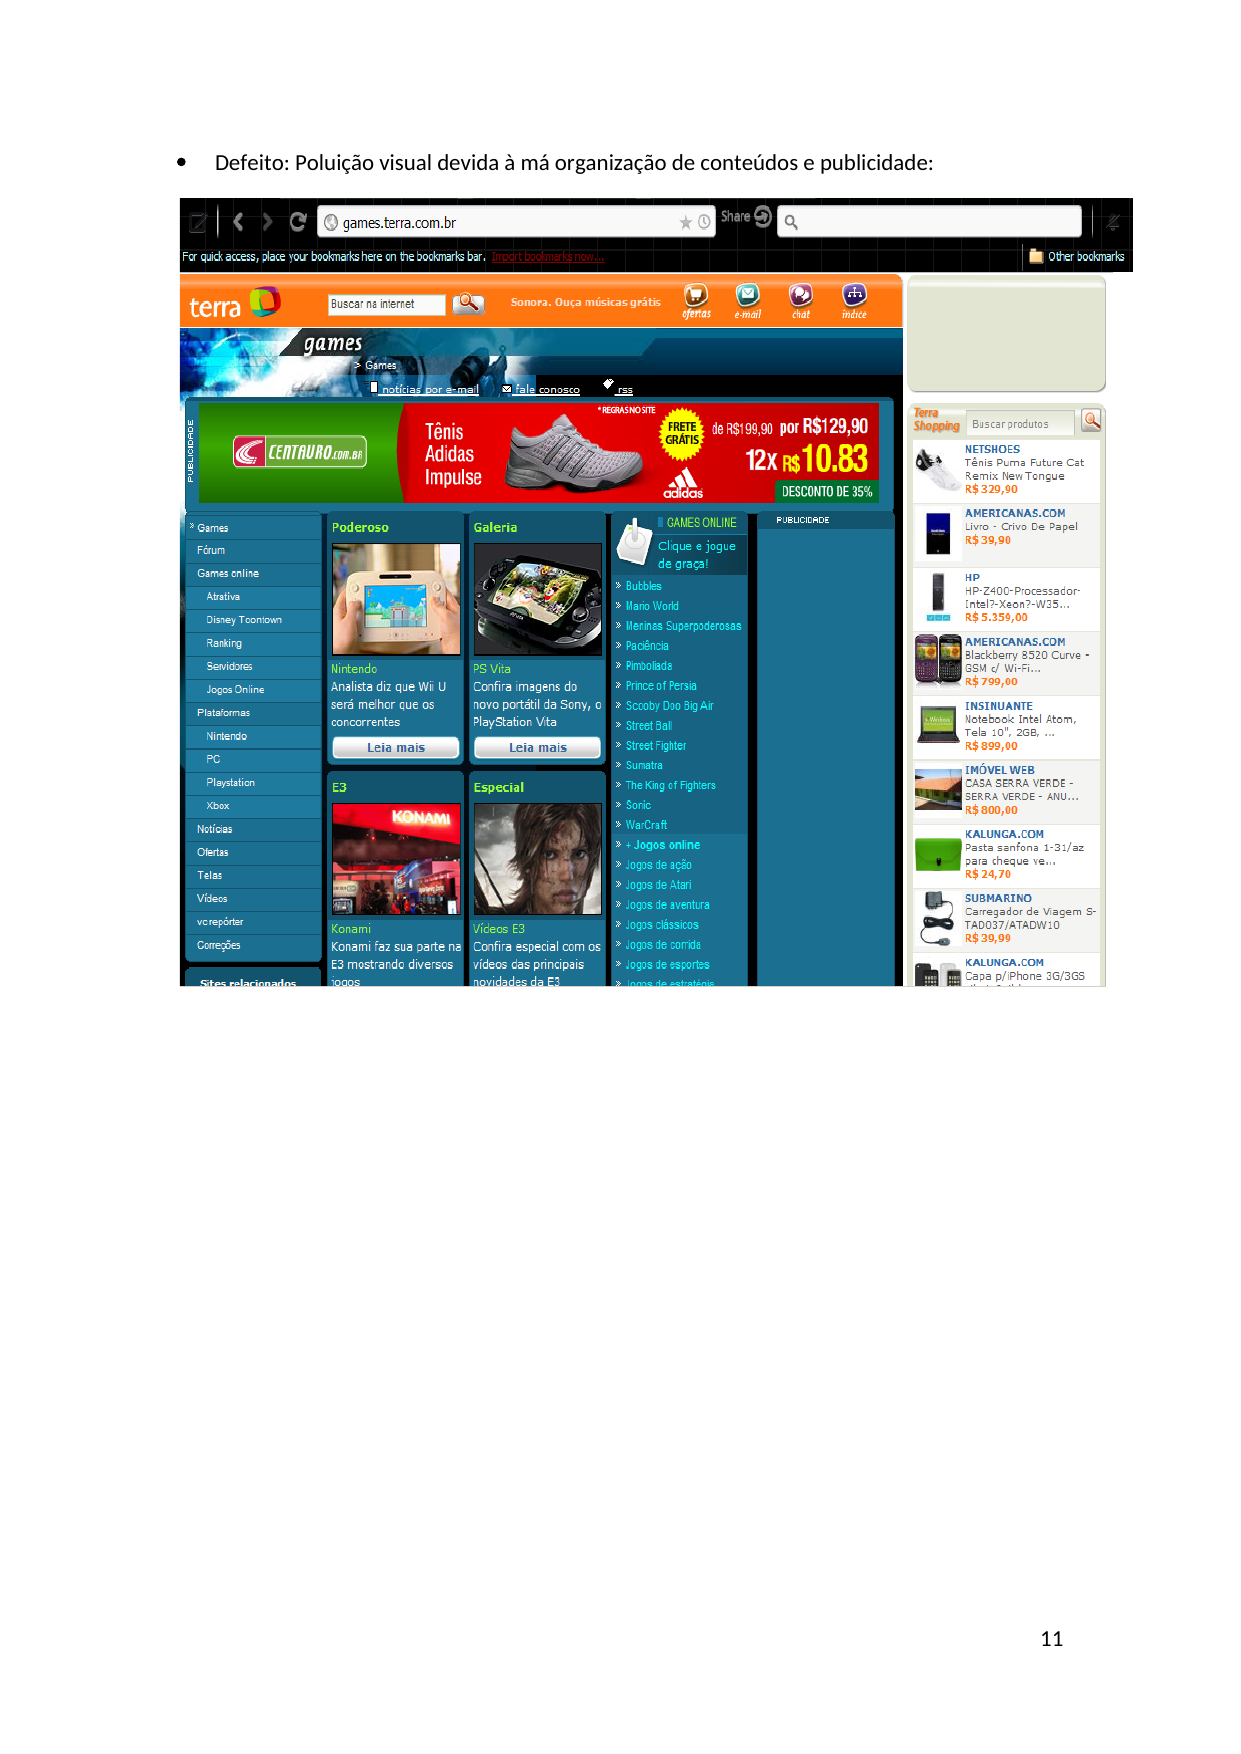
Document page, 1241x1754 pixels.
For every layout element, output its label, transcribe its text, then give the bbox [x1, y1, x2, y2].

list Defeito: Poluição visual devida à má organização de conteúdos e publicidade: [177, 148, 1063, 176]
picture [179, 198, 1135, 989]
